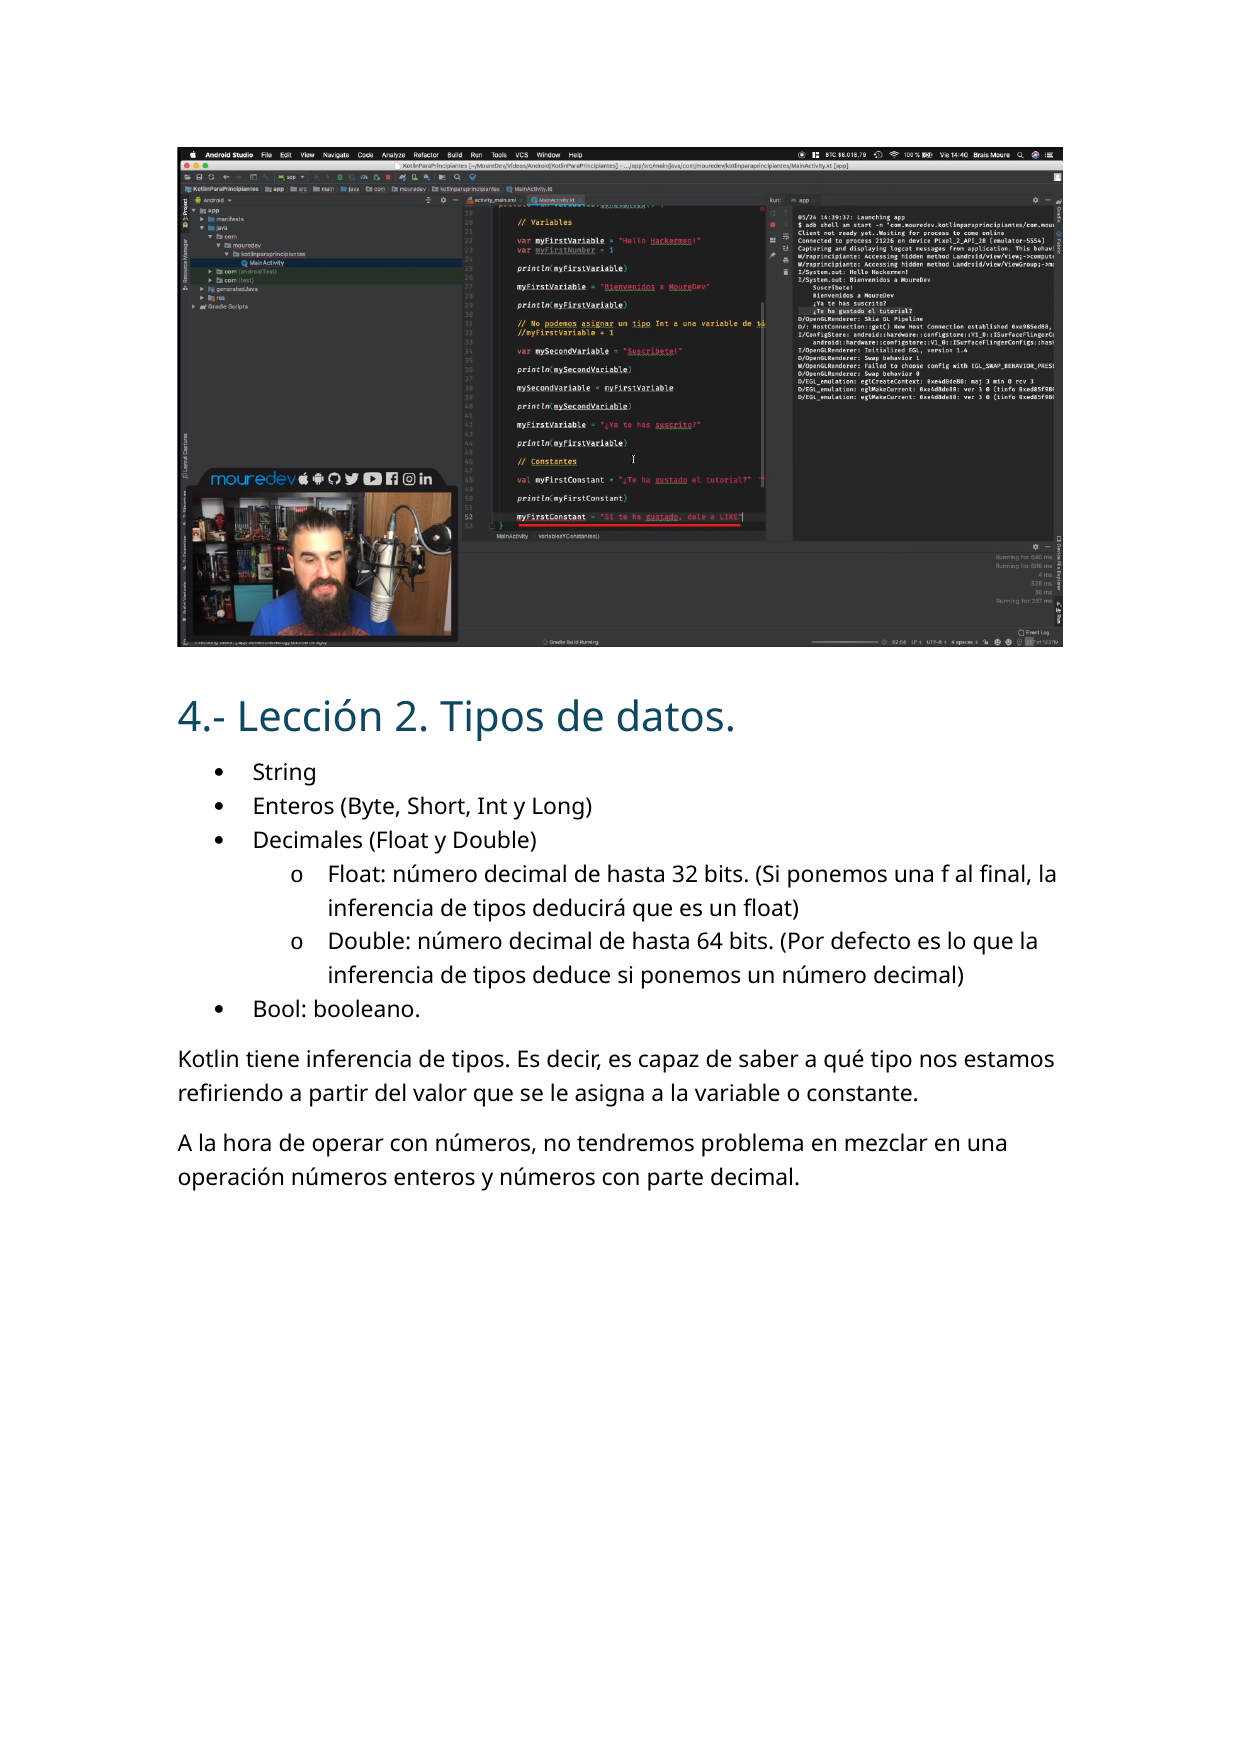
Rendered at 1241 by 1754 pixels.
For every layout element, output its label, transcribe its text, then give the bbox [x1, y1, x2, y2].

list Bool: booleano. [215, 993, 1063, 1024]
text A la hora de operar con números, no tendremos problema en mezclar en una operación números enteros y números con parte decimal. [177, 1127, 1063, 1192]
list String [215, 756, 1063, 788]
list Enteros (Byte, Short, Int y Long) [215, 790, 1063, 821]
subtitle 4.- Lección 2. Tipos de datos. [177, 687, 1063, 743]
text Kotlin tiene inferencia de tipos. Es decir, es capaz de saber a qué tipo nos estamos refiriendo a partir del valor que se le asigna a la variable o constante. [177, 1043, 1063, 1108]
picture [177, 147, 1063, 647]
list Float: número decimal de hasta 32 bits. (Si ponemos una f al final, la inferencia de tipos deducirá que es un float) [290, 858, 1063, 923]
list Double: número decimal de hasta 64 bits. (Por defecto es lo que la inferencia de tipos deduce si ponemos un número decimal) [290, 925, 1063, 990]
list Decimales (Float y Double) [215, 824, 1063, 855]
